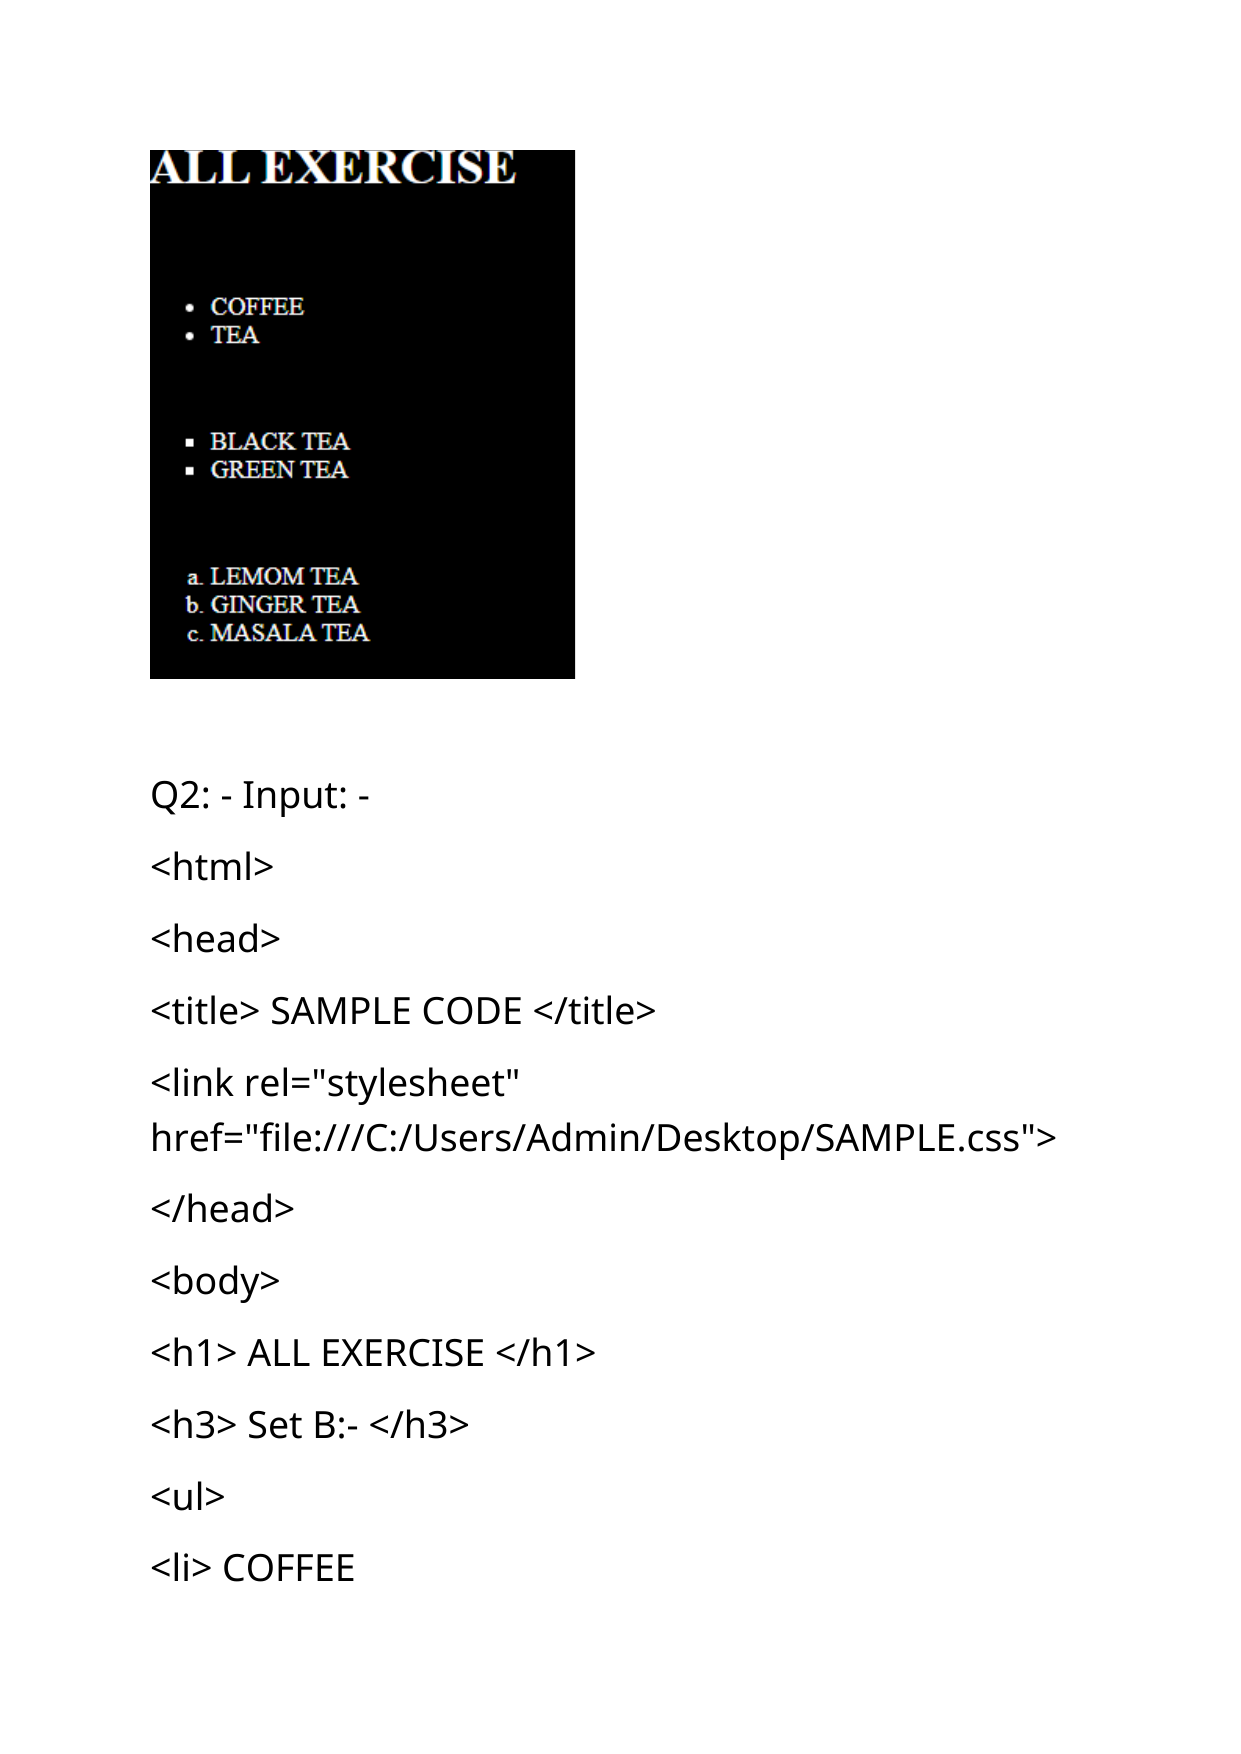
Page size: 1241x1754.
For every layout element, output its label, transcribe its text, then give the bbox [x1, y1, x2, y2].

text </head> [150, 1183, 1090, 1234]
text <h1> ALL EXERCISE </h1> [150, 1326, 1090, 1377]
text <body> [150, 1254, 1090, 1306]
text <h3> Set B:- </h3> [150, 1398, 1090, 1449]
text <ul> [150, 1470, 1090, 1521]
picture [150, 150, 575, 679]
text <head> [150, 912, 1090, 963]
text Q2: - Input: - [150, 769, 1090, 820]
text <link rel="stylesheet" href="file:///C:/Users/Admin/Desktop/SAMPLE.css"> [150, 1056, 1090, 1162]
text <li> COFFEE [150, 1542, 1090, 1593]
text <title> SAMPLE CODE </title> [150, 984, 1090, 1035]
text <html> [150, 841, 1090, 892]
